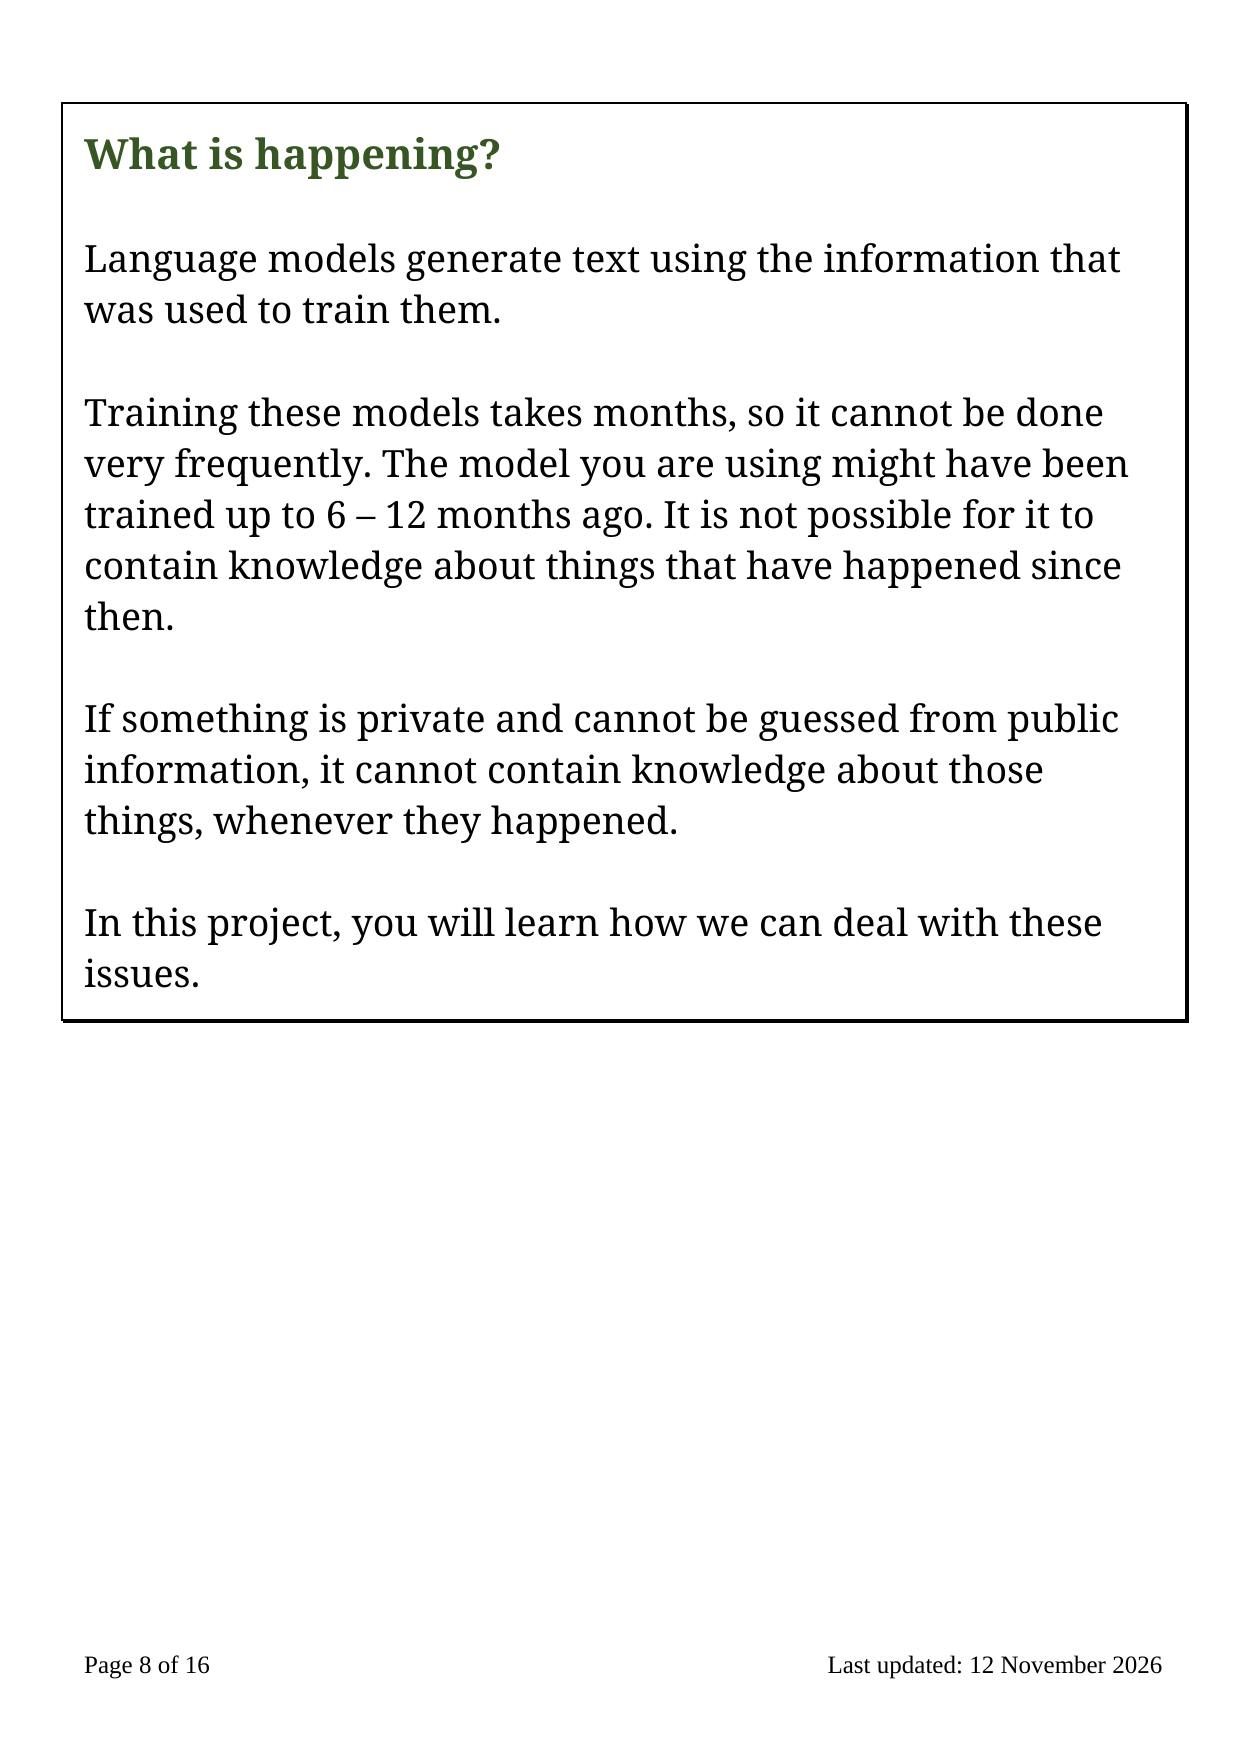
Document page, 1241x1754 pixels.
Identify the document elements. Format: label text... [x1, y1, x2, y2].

text Training these models takes months, so it cannot be done very frequently. The model you are using might have been trained up to 6 – 12 months ago. It is not possible for it to contain knowledge about things that have happened since then. [84, 386, 1164, 641]
text If something is private and cannot be guessed from public information, it cannot contain knowledge about those things, whenever they happened. [84, 692, 1164, 845]
text What is happening? [63, 104, 1185, 182]
text Language models generate text using the information that was used to train them. [84, 233, 1164, 335]
text In this project, you will learn how we can deal with these issues. [63, 873, 1185, 1019]
